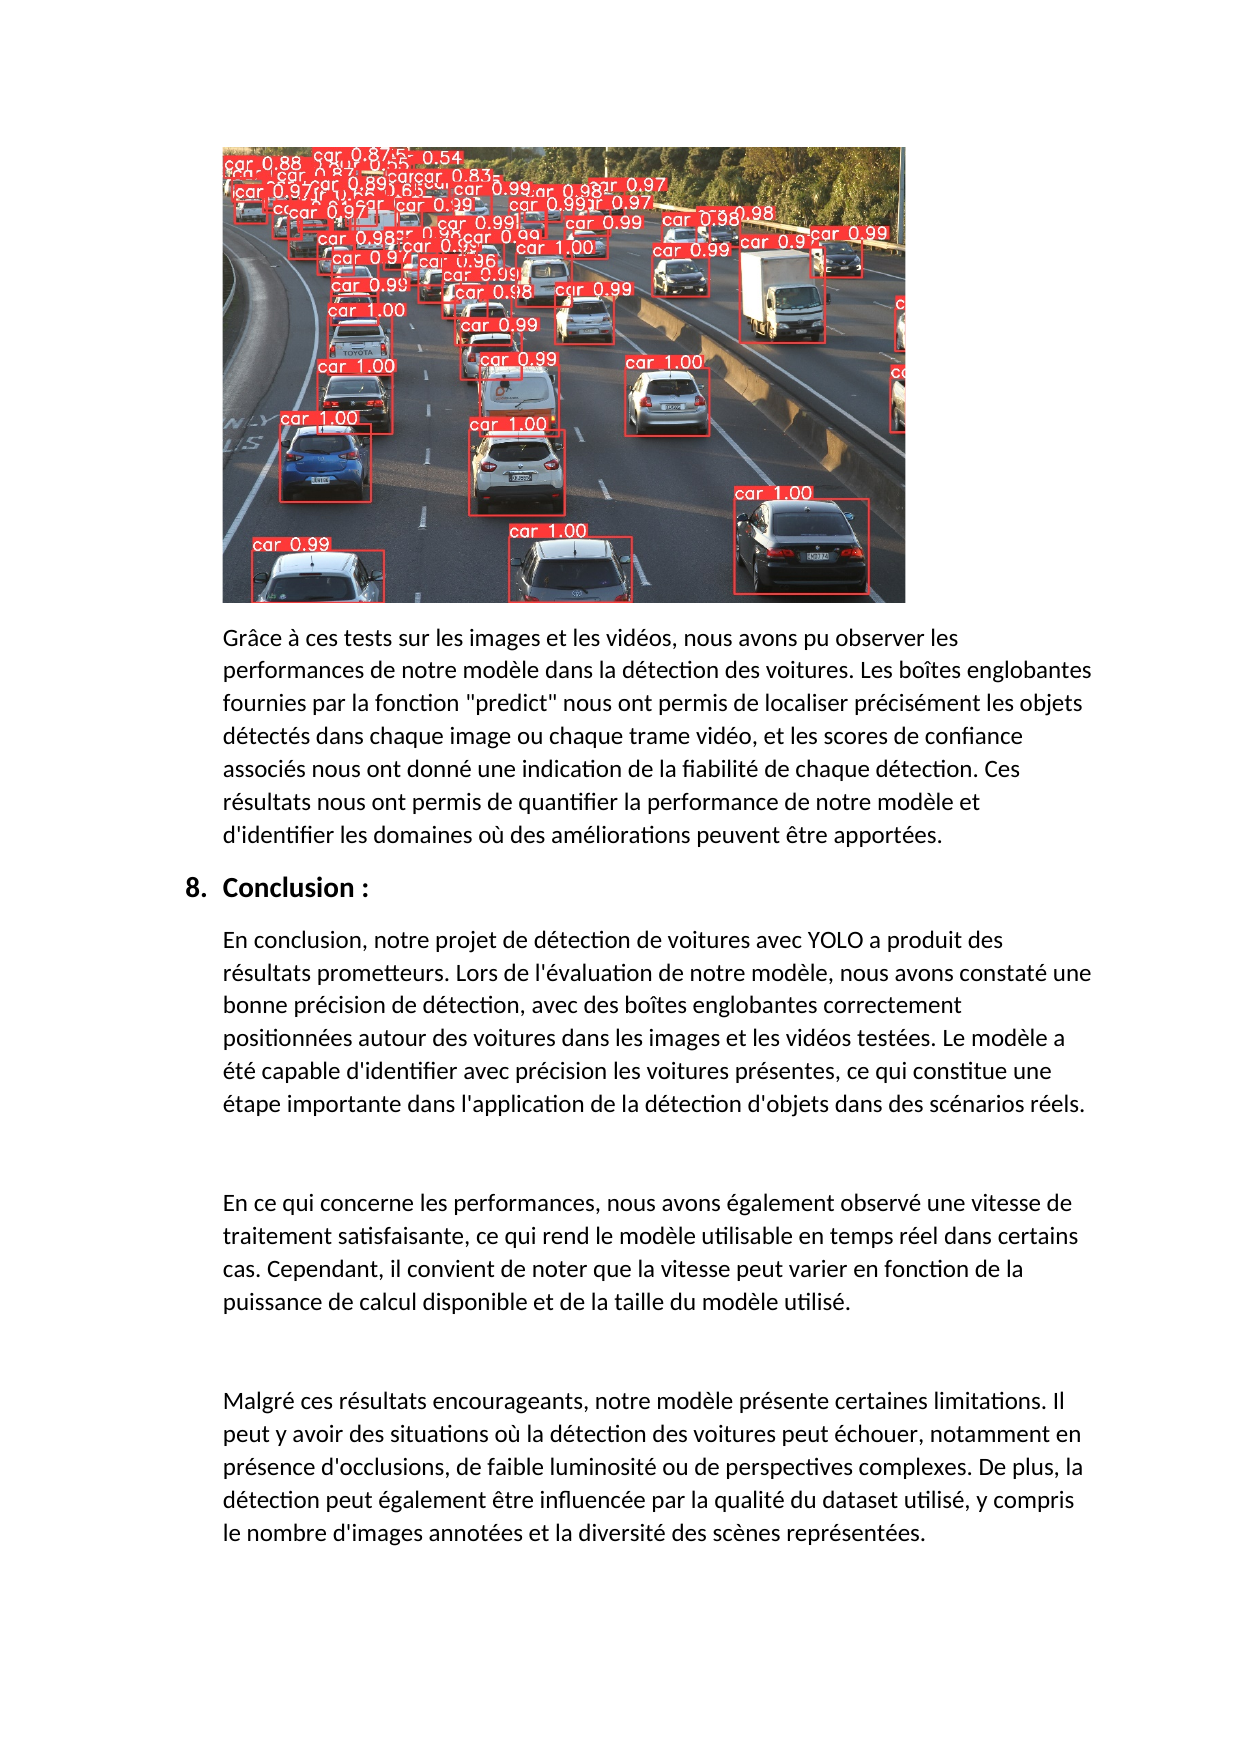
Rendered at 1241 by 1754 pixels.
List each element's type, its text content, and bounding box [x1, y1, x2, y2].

picture [222, 147, 906, 603]
text Grâce à ces tests sur les images et les vidéos, nous avons pu observer les performances de notre modèle dans la détection des voitures. Les boîtes englobantes fournies par la fonction "predict" nous ont permis de localiser précisément les objets détectés dans chaque image ou chaque trame vidéo, et les scores de confiance associés nous ont donné une indication de la fiabilité de chaque détection. Ces résultats nous ont permis de quantifier la performance de notre modèle et d'identifier les domaines où des améliorations peuvent être apportées. [223, 622, 1093, 850]
text Malgré ces résultats encourageants, notre modèle présente certaines limitations. Il peut y avoir des situations où la détection des voitures peut échouer, notamment en présence d'occlusions, de faible luminosité ou de perspectives complexes. De plus, la détection peut également être influencée par la qualité du dataset utilisé, y compris le nombre d'images annotées et la diversité des scènes représentées. [223, 1386, 1093, 1548]
text En ce qui concerne les performances, nous avons également observé une vitesse de traitement satisfaisante, ce qui rend le modèle utilisable en temps réel dans certains cas. Cependant, il convient de noter que la vitesse peut varier en fonction de la puissance de calcul disponible et de la taille du modèle utilisé. [223, 1188, 1093, 1317]
text En conclusion, notre projet de détection de voitures avec YOLO a produit des résultats prometteurs. Lors de l'évaluation de notre modèle, nous avons constaté une bonne précision de détection, avec des boîtes englobantes correctement positionnées autour des voitures dans les images et les vidéos testées. Le modèle a été capable d'identifier avec précision les voitures présentes, ce qui constitue une étape importante dans l'application de la détection d'objets dans des scénarios réels. [223, 924, 1093, 1119]
list Conclusion : [185, 869, 1093, 904]
